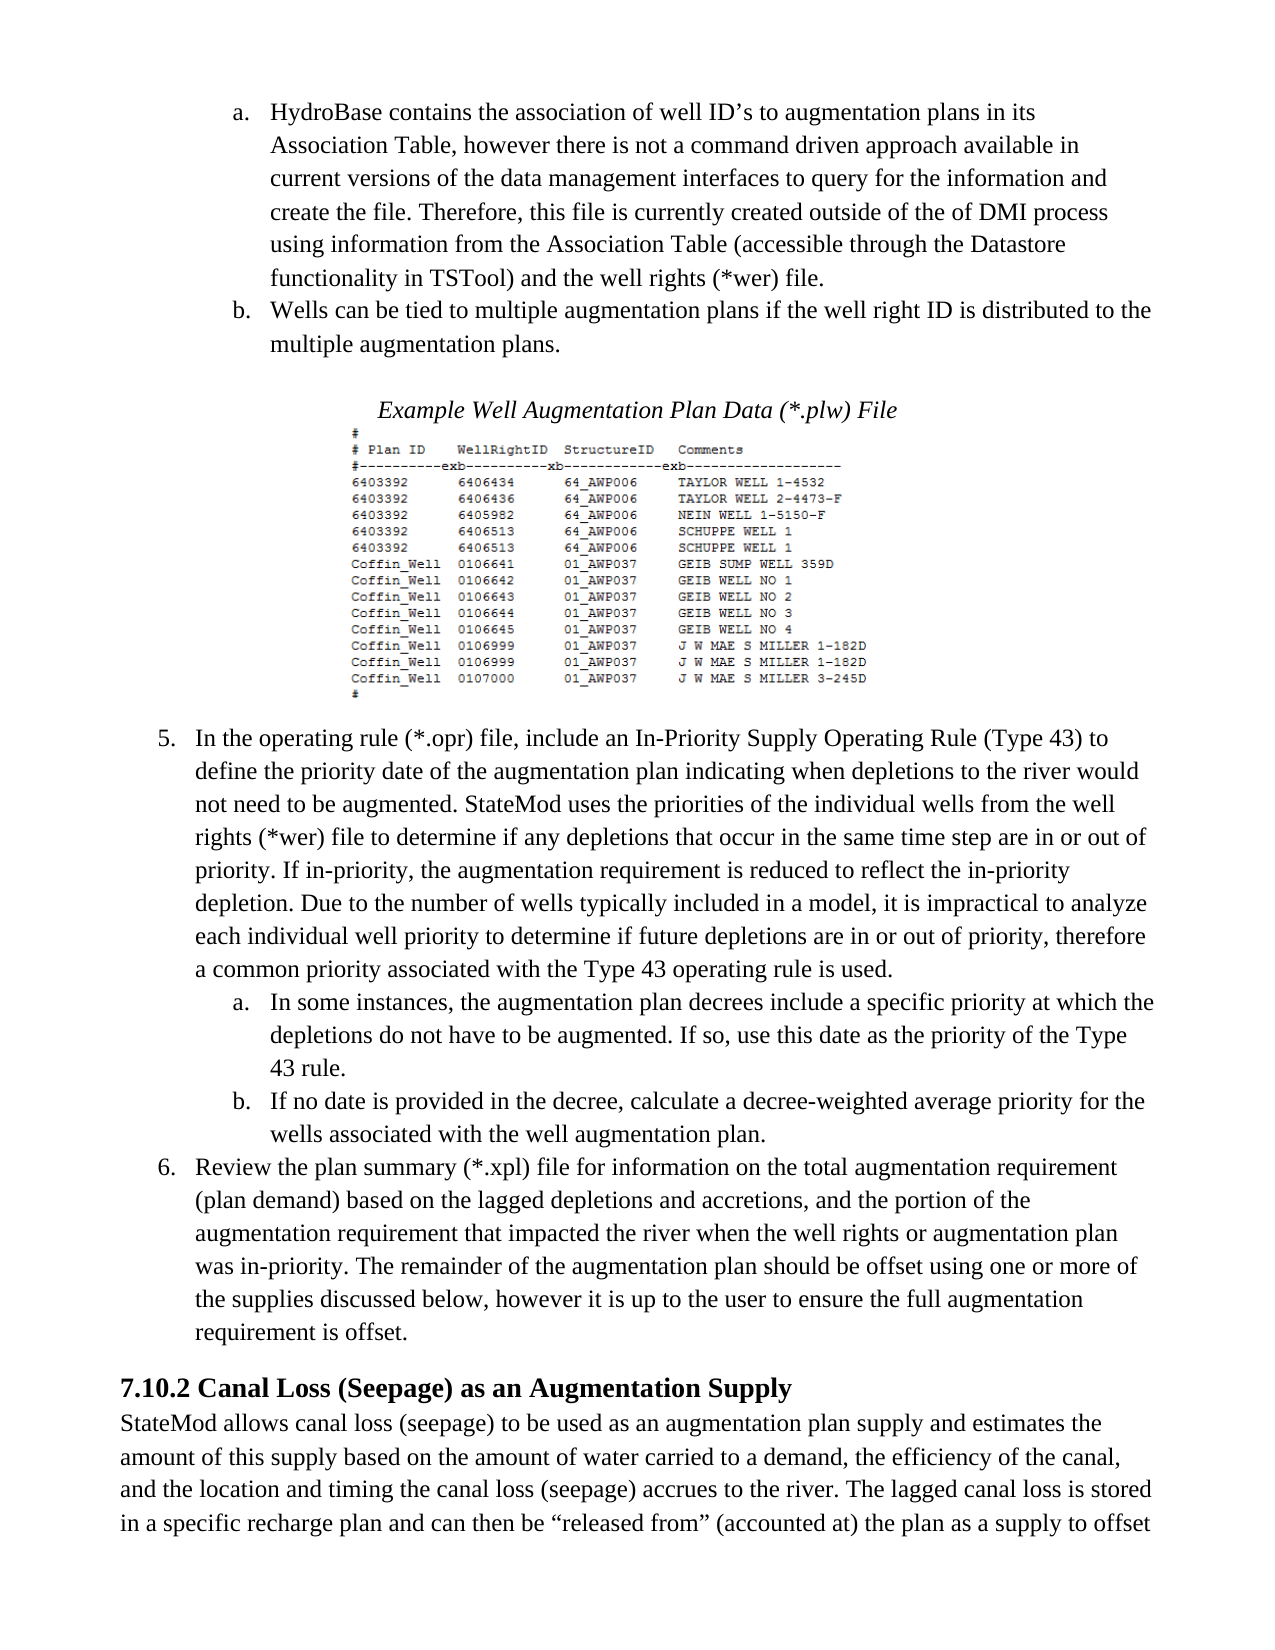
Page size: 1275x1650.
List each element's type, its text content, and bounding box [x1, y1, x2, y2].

picture [346, 427, 930, 698]
list If no date is provided in the decree, calculate a decree-weighted average priority for the wells associated with the well augmentation plan. [232, 1086, 1155, 1148]
subtitle 7.10.2 Canal Loss (Seepage) as an Augmentation Supply [120, 1371, 1155, 1404]
list Review the plan summary (*.xpl) file for information on the total augmentation requirement (plan demand) based on the lagged depletions and accretions, and the portion of the augmentation requirement that impacted the river when the well rights or augmentation plan was in-priority. The remainder of the augmentation plan should be offset using one or more of the supplies discussed below, however it is up to the user to ensure the full augmentation requirement is offset. [157, 1152, 1155, 1346]
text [120, 1408, 1155, 1536]
text Example Well Augmentation Plan Data (*.plw) File [120, 395, 1155, 423]
list In some instances, the augmentation plan decrees include a specific priority at which the depletions do not have to be augmented. If so, use this date as the priority of the Type 43 rule. [232, 987, 1155, 1082]
list Wells can be tied to multiple augmentation plans if the well right ID is distributed to the multiple augmentation plans. [232, 296, 1155, 357]
list In the operating rule (*.opr) file, include an In-Priority Supply Operating Rule (Type 43) to define the priority date of the augmentation plan indicating when depletions to the river would not need to be augmented. StateMod uses the priorities of the individual wells from the well rights (*wer) file to determine if any depletions that occur in the same time step are in or out of priority. If in-priority, the augmentation requirement is reduced to reflect the in-priority depletion. Due to the number of wells typically included in a model, it is impractical to analyze each individual well priority to determine if future depletions are in or out of priority, therefore a common priority associated with the Type 43 operating rule is used. [157, 723, 1155, 983]
list HydroBase contains the association of well ID’s to augmentation plans in its Association Table, however there is not a command driven approach available in current versions of the data management interfaces to query for the information and create the file. Therefore, this file is currently created outside of the of DMI process using information from the Association Table (accessible through the Datastore functionality in TSTool) and the well rights (*wer) file. [232, 97, 1155, 291]
